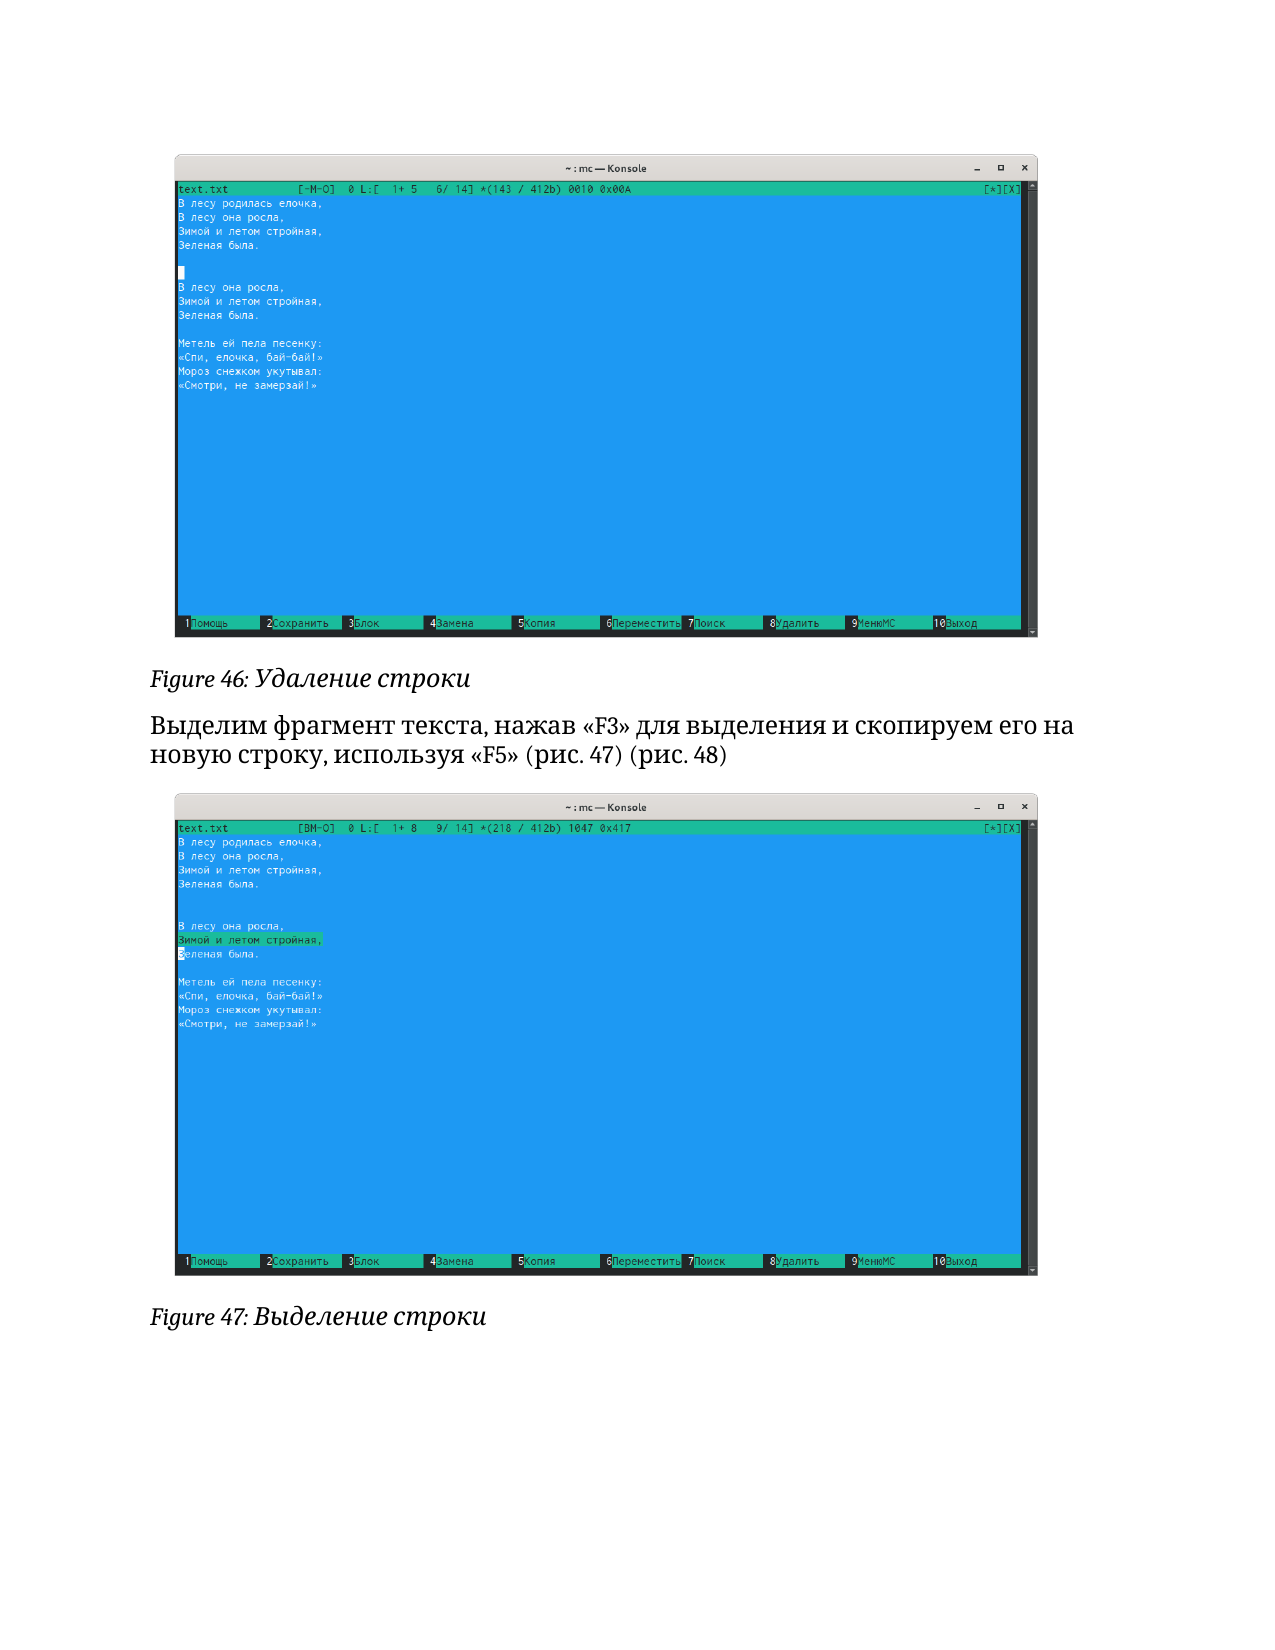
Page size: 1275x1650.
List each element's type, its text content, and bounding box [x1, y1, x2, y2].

text Выделим фрагмент текста, нажав «F3» для выделения и скопируем его на новую строку, используя «F5» (рис. 47) (рис. 48) [150, 712, 1125, 769]
text Figure 47: Выделение строки [150, 1303, 1125, 1332]
picture [168, 150, 1044, 644]
text Figure 46: Удаление строки [150, 664, 1125, 693]
picture [168, 788, 1044, 1282]
